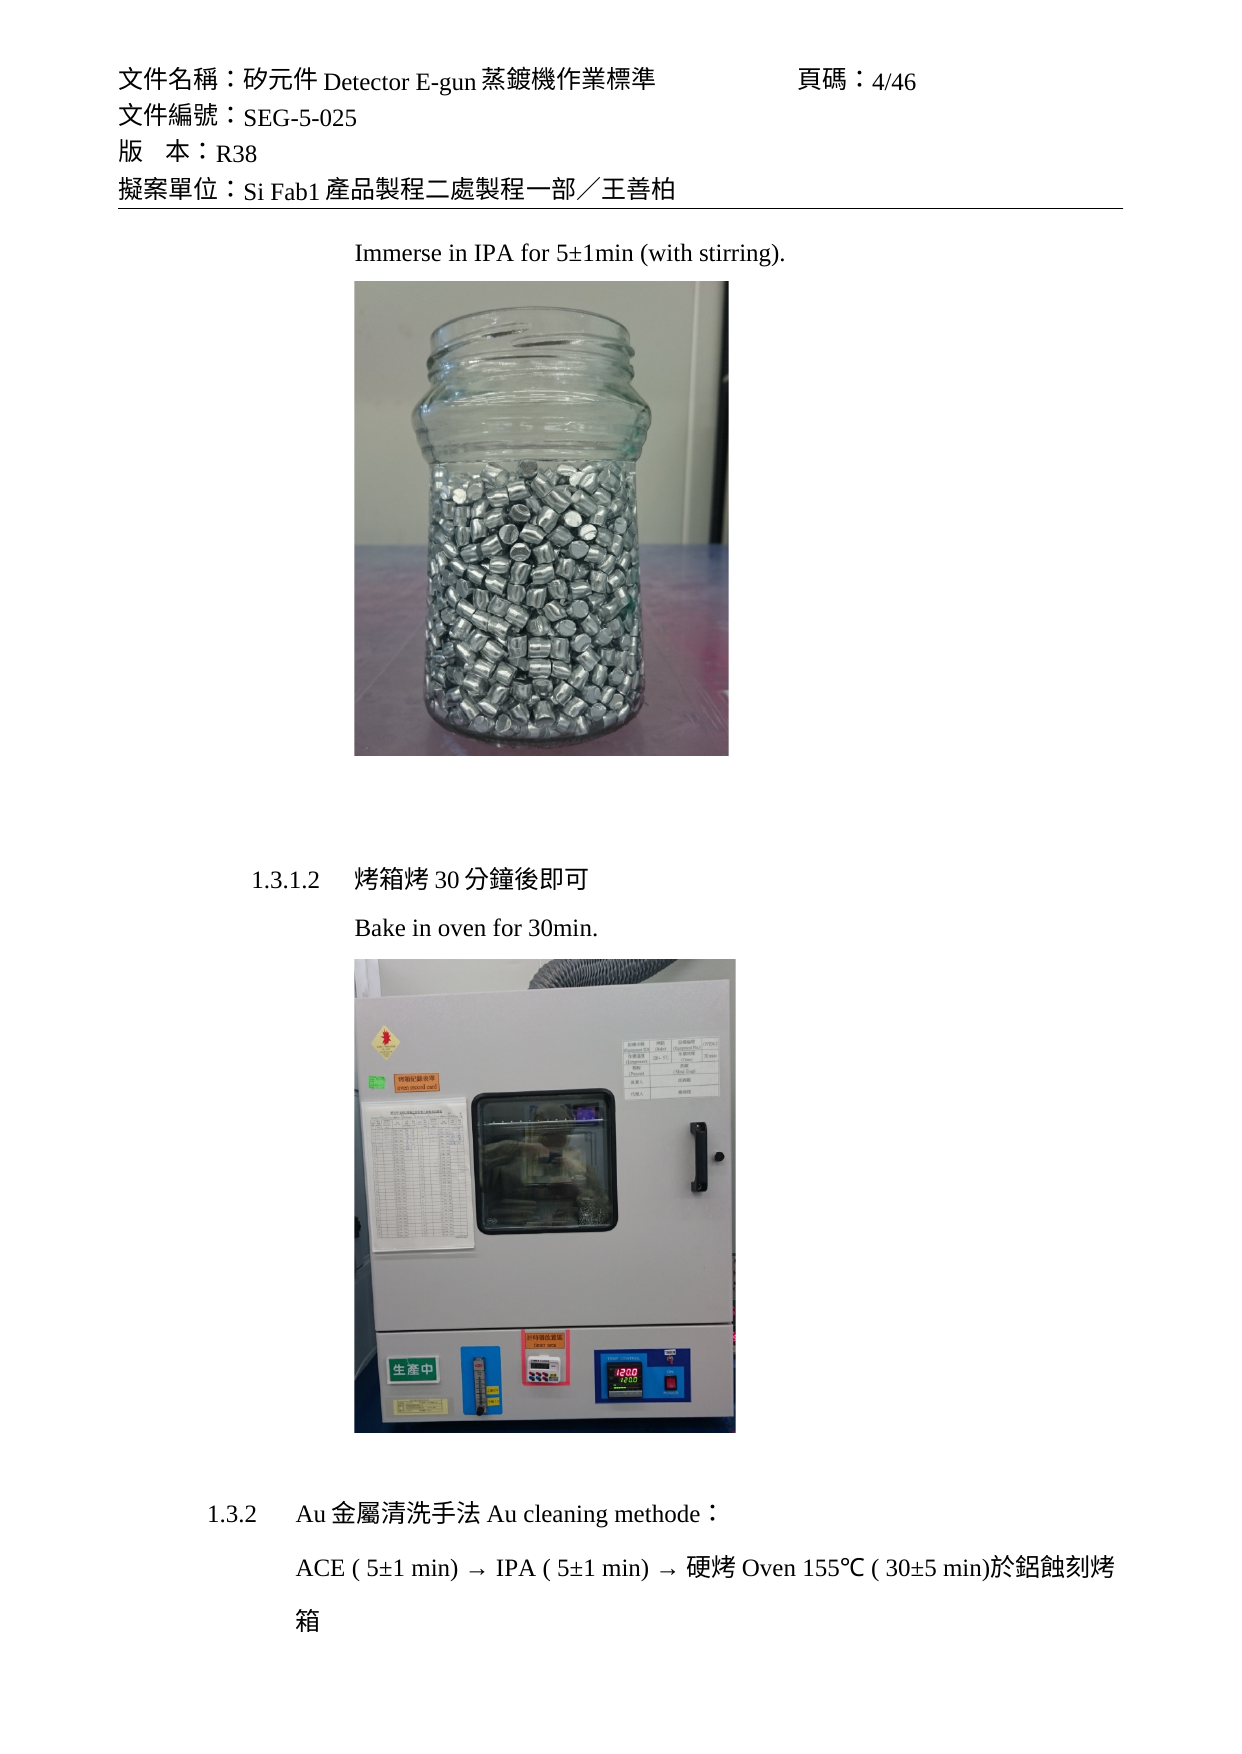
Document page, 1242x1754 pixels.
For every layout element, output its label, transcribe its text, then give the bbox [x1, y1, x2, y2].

picture [354, 281, 729, 756]
picture [354, 959, 736, 1433]
list 烤箱烤30分鐘後即可 [251, 859, 1123, 895]
list ACE ( 5±1 min) → IPA ( 5±1 min) → 硬烤Oven 155℃ ( 30±5 min)於鋁蝕刻烤箱 [295, 1547, 1123, 1638]
list Au金屬清洗手法 Au cleaning methode： [207, 1493, 1123, 1529]
list Immerse in IPA for 5±1min (with stirring). [354, 238, 1123, 267]
